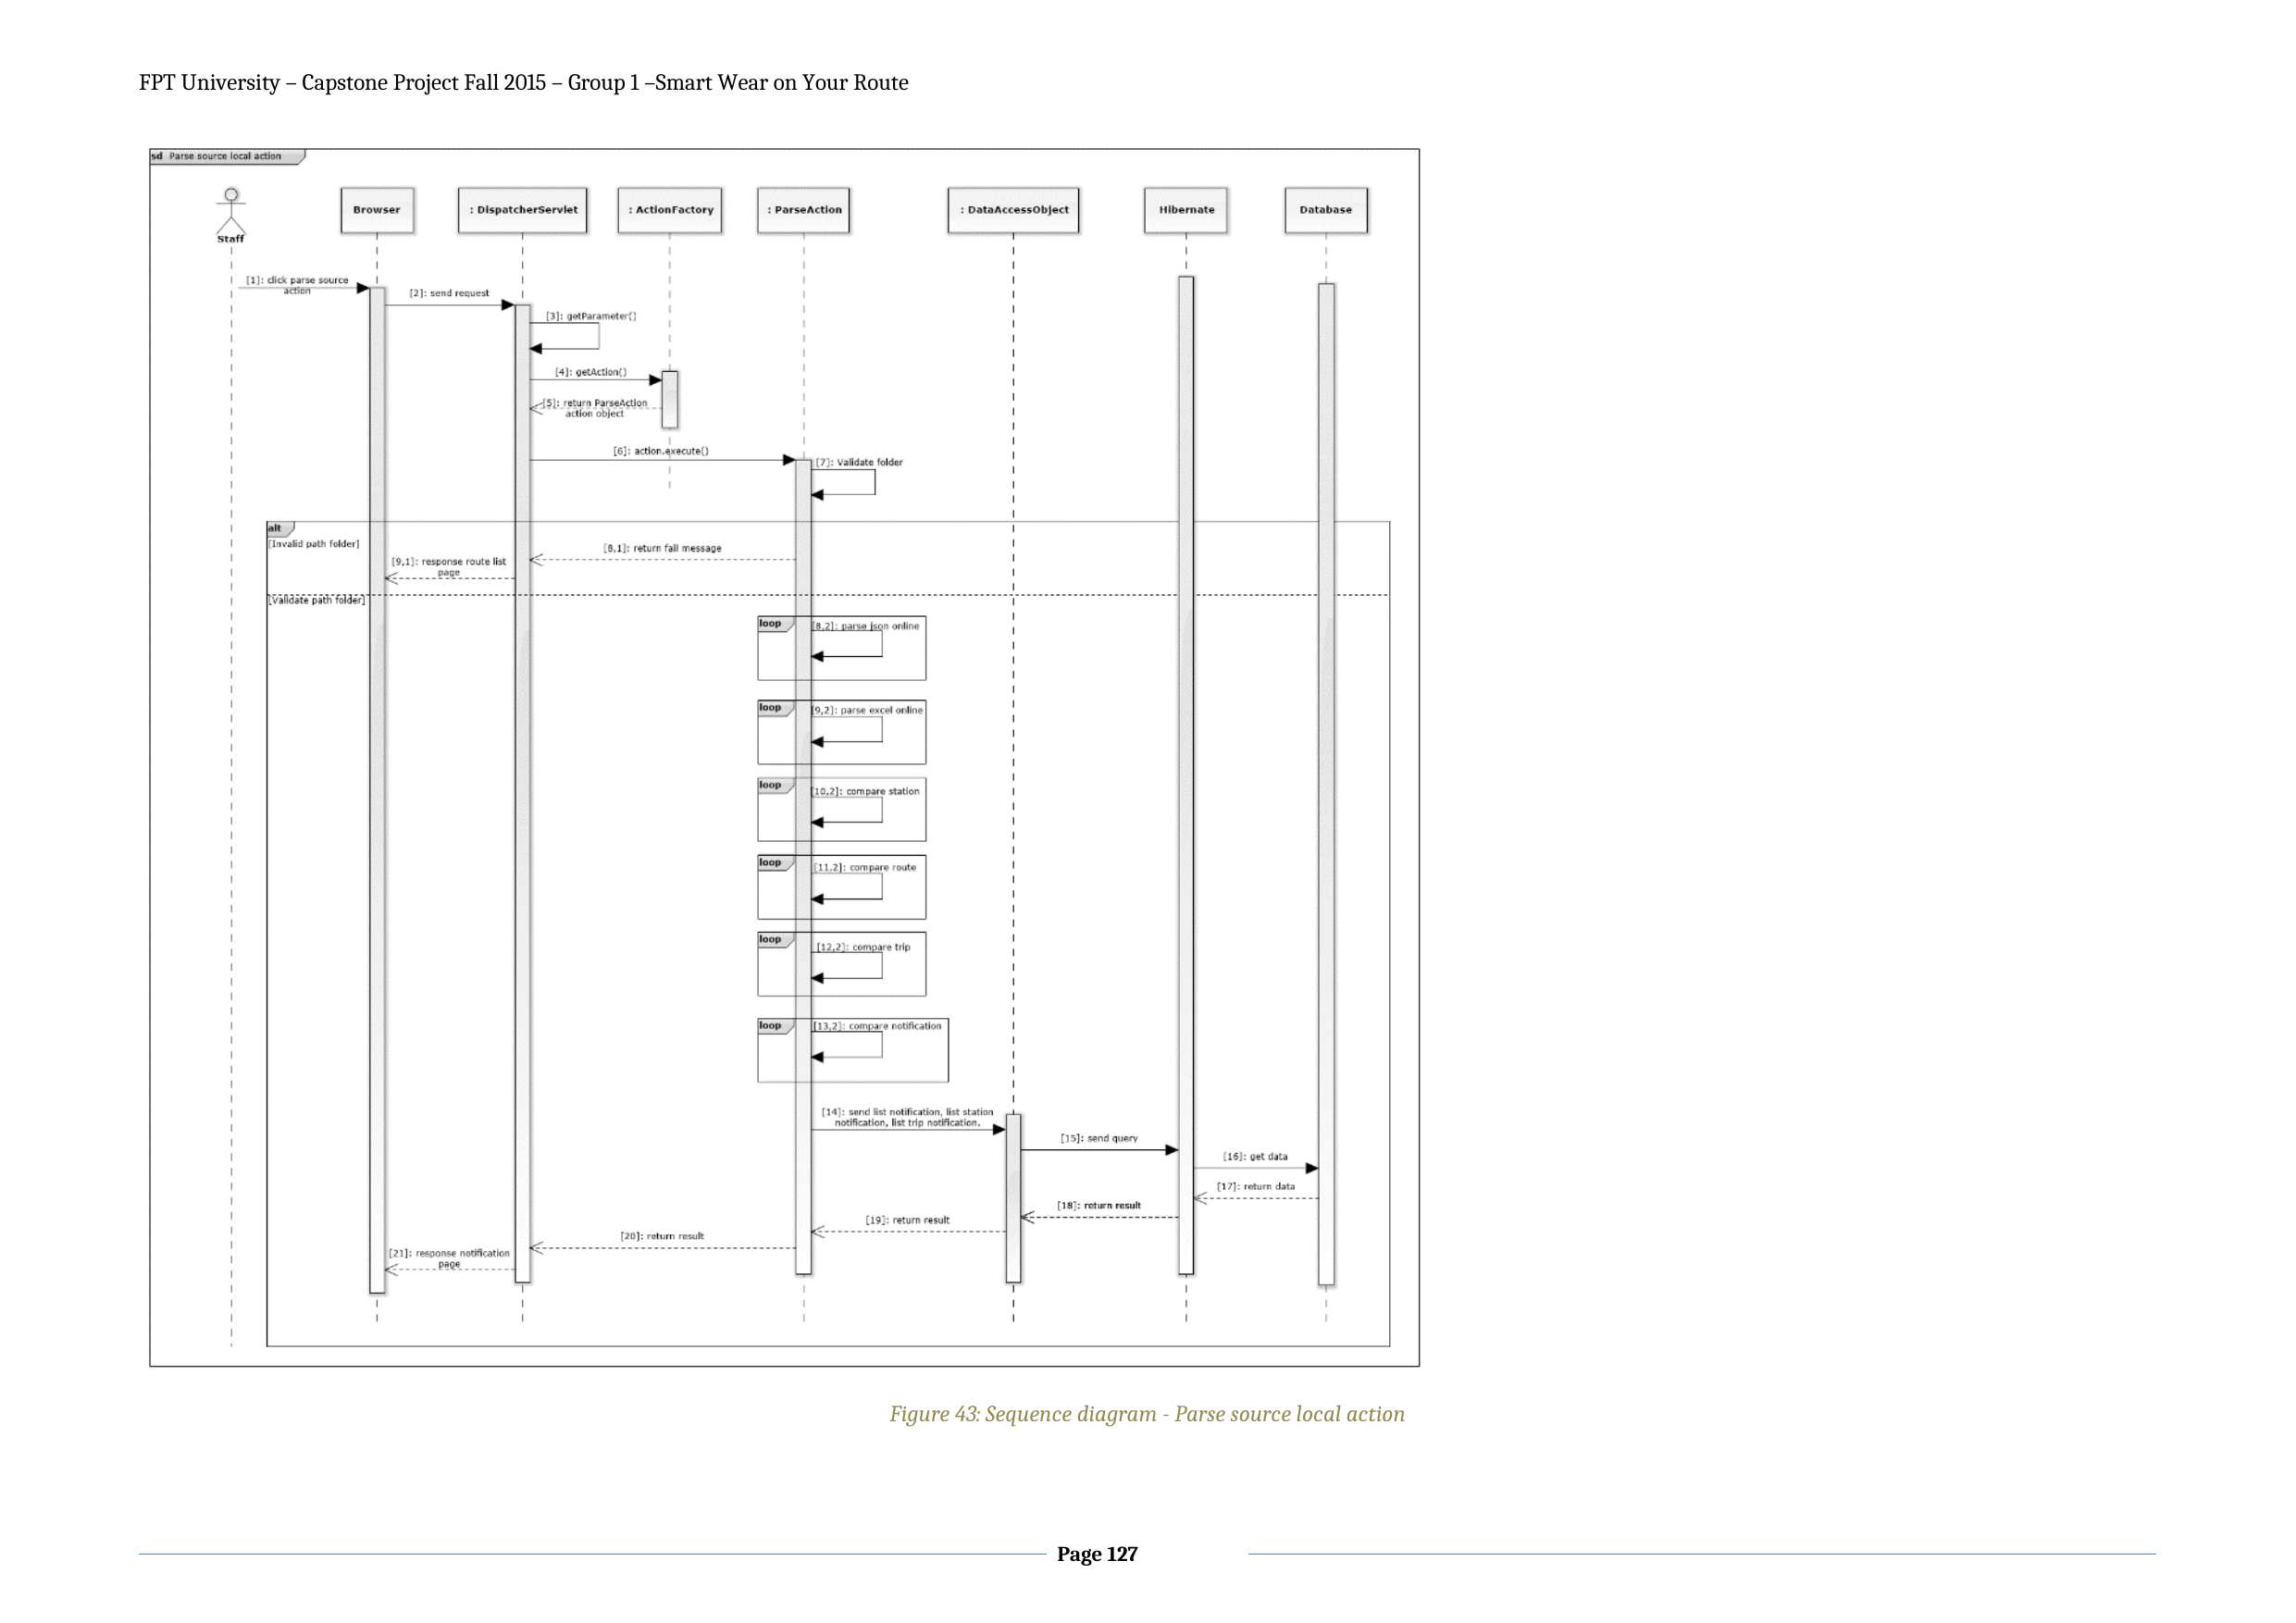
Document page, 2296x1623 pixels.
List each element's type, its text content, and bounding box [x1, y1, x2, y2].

text Figure : Sequence diagram - Parse source local action [139, 1401, 2156, 1428]
picture [139, 139, 1431, 1378]
